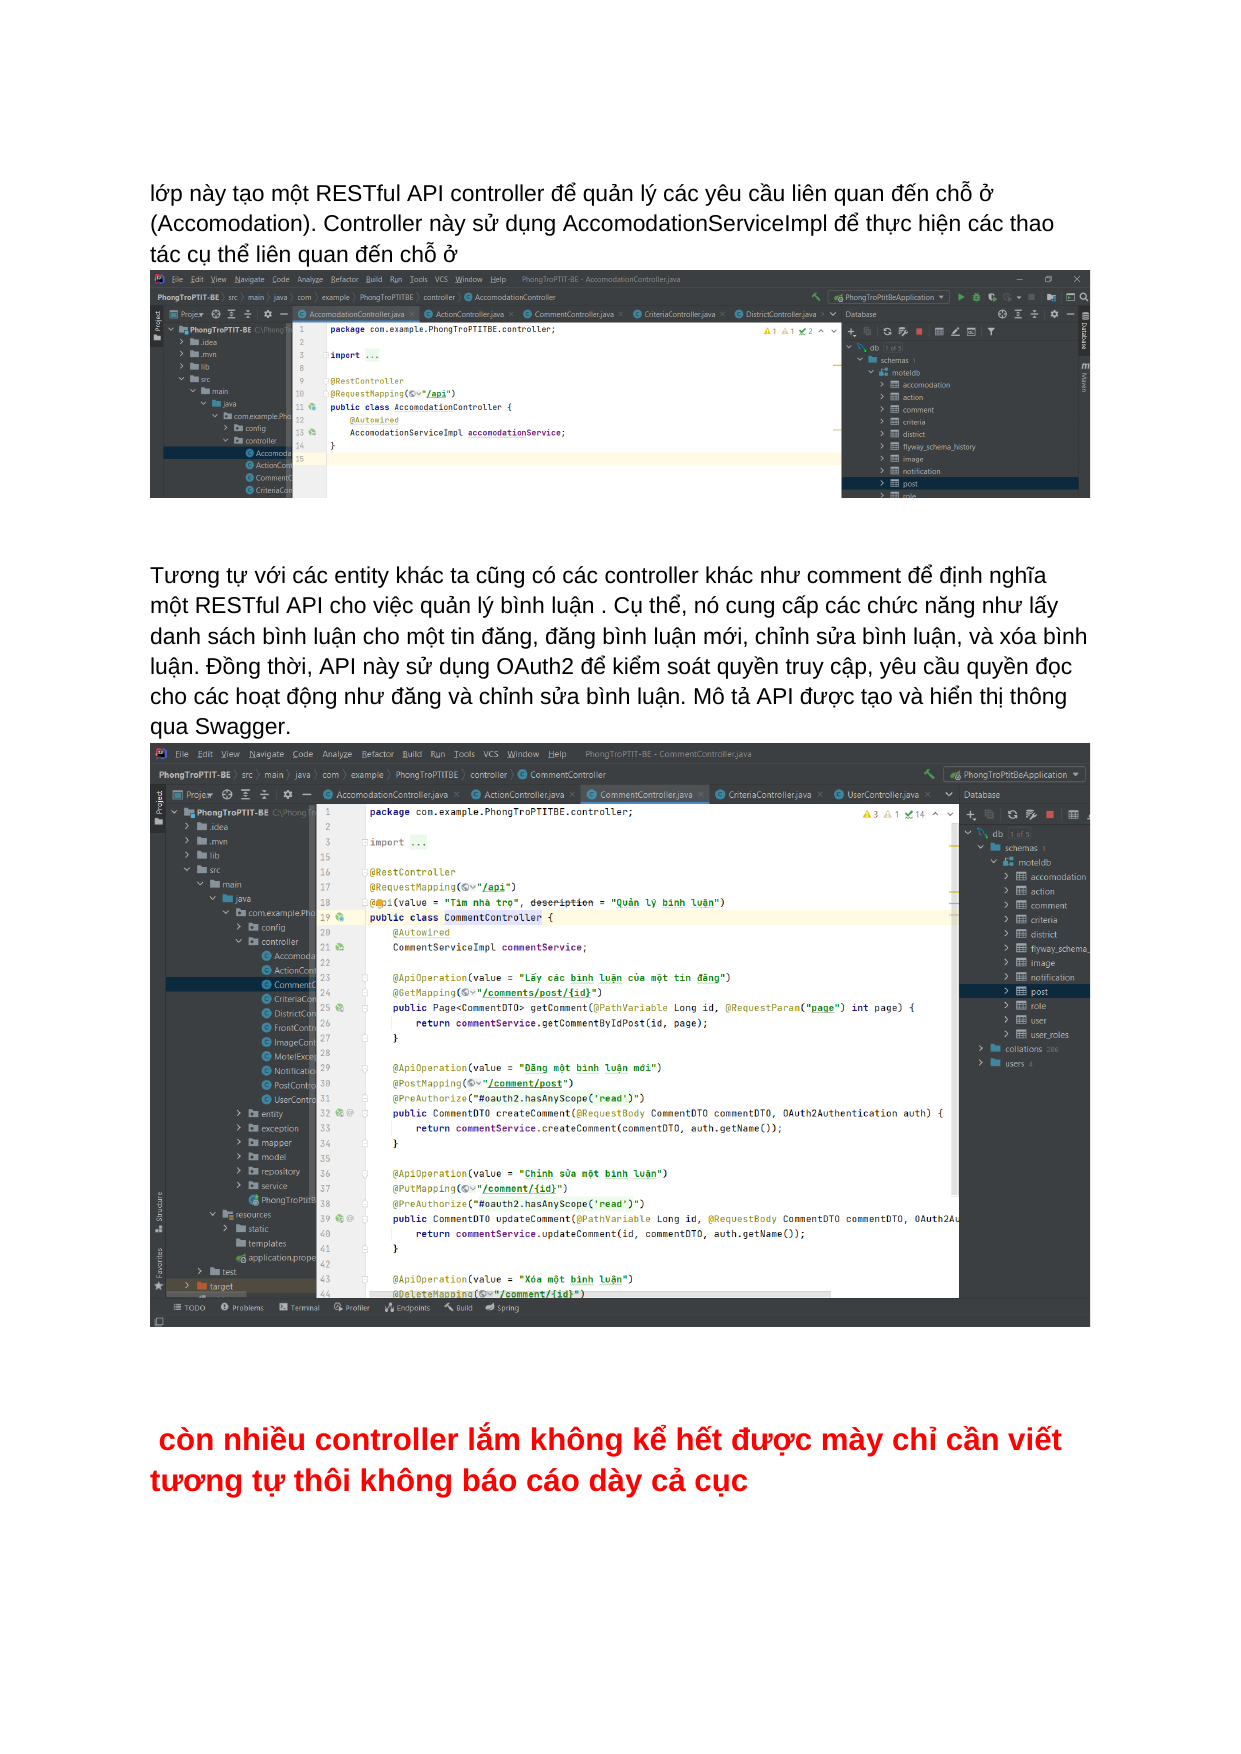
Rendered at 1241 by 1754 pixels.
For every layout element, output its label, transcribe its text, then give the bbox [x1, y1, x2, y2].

text lớp này tạo một RESTful API controller để quản lý các yêu cầu liên quan đến chỗ ở (Accomodation). Controller này sử dụng AccomodationServiceImpl để thực hiện các thao tác cụ thể liên quan đến chỗ ở [150, 180, 1090, 267]
text còn nhiều controller lắm không kể hết được mày chỉ cần viết tương tự thôi không báo cáo dày cả cục [150, 1421, 1090, 1498]
text Tương tự với các entity khác ta cũng có các controller khác như comment để định nghĩa một RESTful API cho việc quản lý bình luận . Cụ thể, nó cung cấp các chức năng như lấy danh sách bình luận cho một tin đăng, đăng bình luận mới, chỉnh sửa bình luận, và xóa bình luận. Đồng thời, API này sử dụng OAuth2 để kiểm soát quyền truy cập, yêu cầu quyền đọc cho các hoạt động như đăng và chỉnh sửa bình luận. Mô tả API được tạo và hiển thị thông qua Swagger. [150, 562, 1090, 739]
picture [150, 270, 1091, 498]
picture [150, 743, 1091, 1327]
